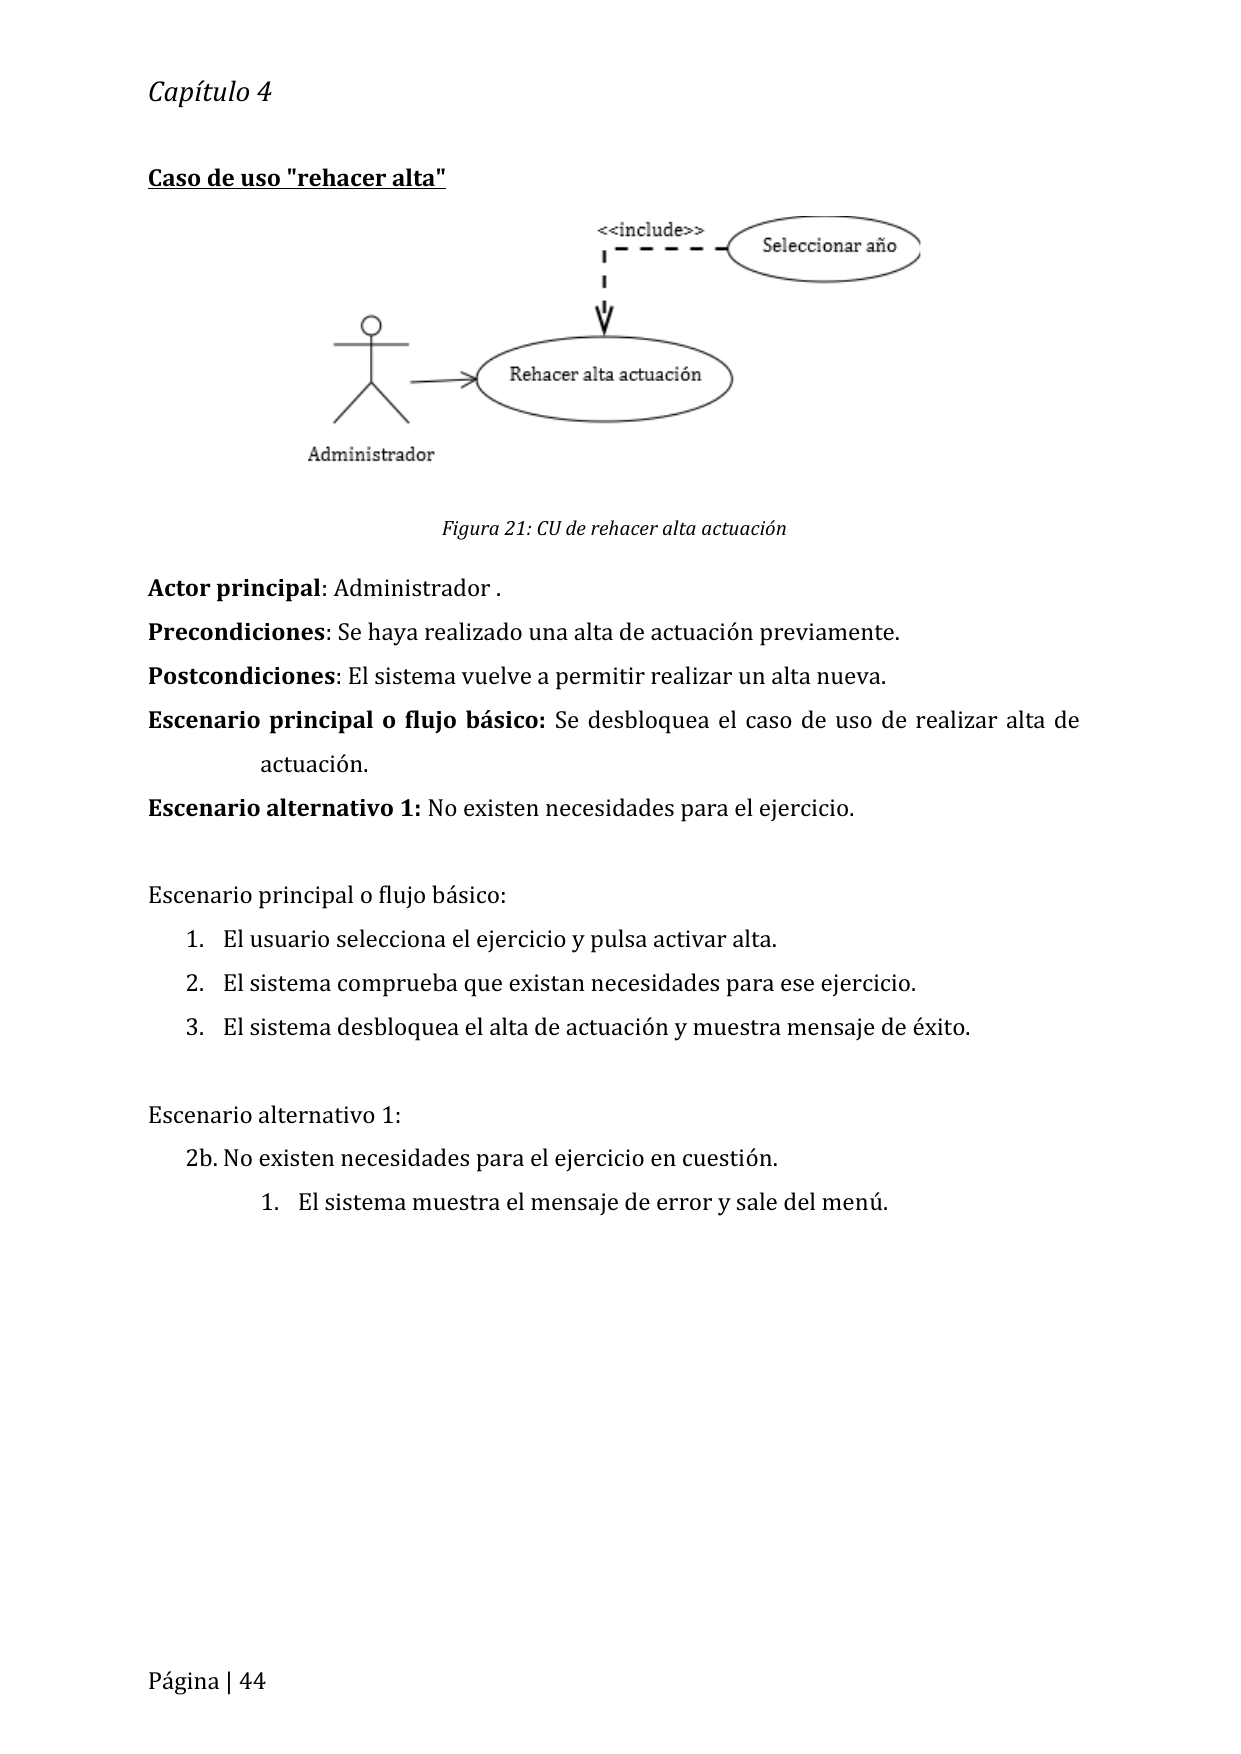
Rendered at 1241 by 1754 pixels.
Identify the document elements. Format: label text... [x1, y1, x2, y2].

list El usuario selecciona el ejercicio y pulsa activar alta. [185, 924, 1081, 953]
list El sistema muestra el mensaje de error y sale del menú. [260, 1187, 1081, 1216]
text Escenario principal o flujo básico: Se desbloquea el caso de uso de realizar alta de actuación. [148, 704, 1081, 778]
text Escenario principal o flujo básico: [148, 880, 1081, 909]
text Postcondiciones: El sistema vuelve a permitir realizar un alta nueva. [148, 661, 1081, 690]
picture [308, 216, 921, 491]
list El sistema comprueba que existan necesidades para ese ejercicio. [185, 968, 1081, 997]
text Caso de uso "rehacer alta" [148, 162, 1081, 192]
text Escenario alternativo 1: [148, 1099, 1081, 1128]
list No existen necesidades para el ejercicio en cuestión. [185, 1143, 1081, 1172]
text Escenario alternativo 1: No existen necesidades para el ejercicio. [148, 792, 1081, 822]
text Precondiciones: Se haya realizado una alta de actuación previamente. [148, 617, 1081, 646]
list El sistema desbloquea el alta de actuación y muestra mensaje de éxito. [185, 1012, 1081, 1041]
text Actor principal: Administrador . [148, 573, 1081, 602]
